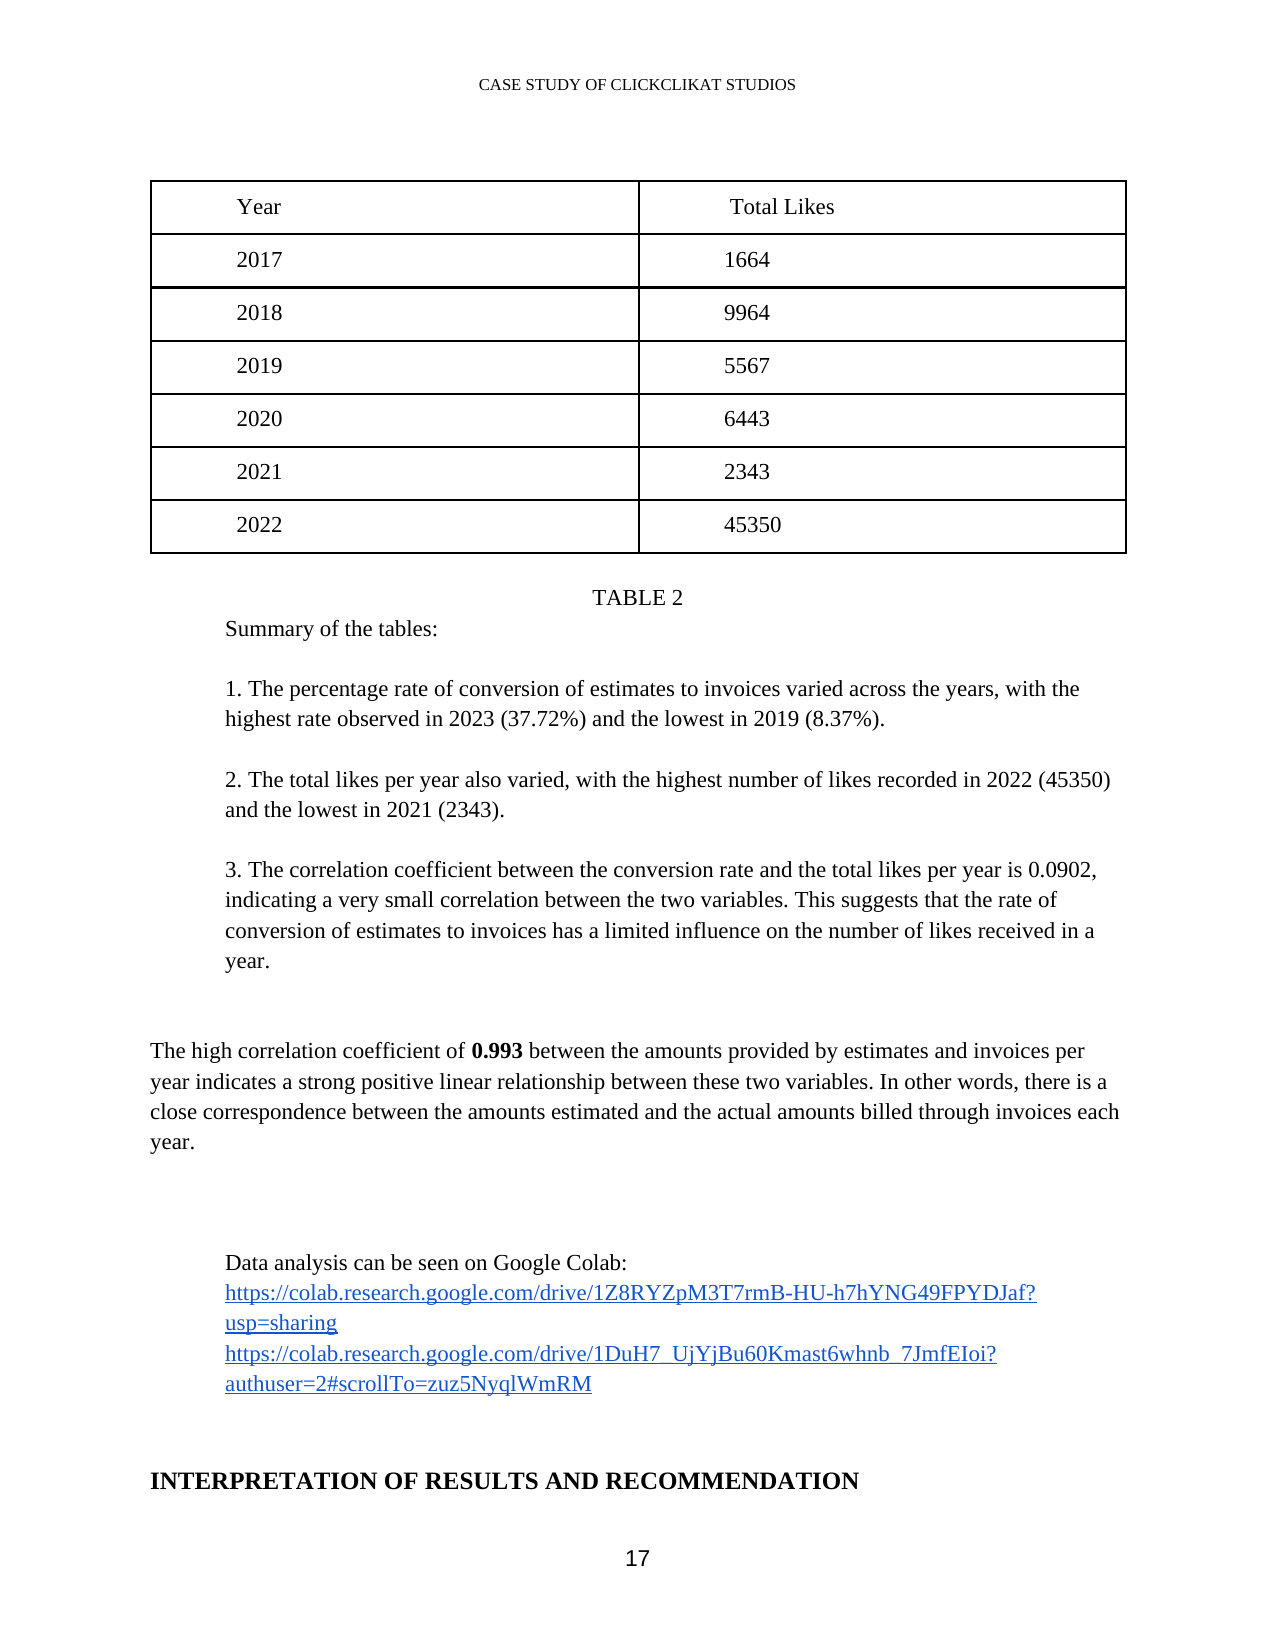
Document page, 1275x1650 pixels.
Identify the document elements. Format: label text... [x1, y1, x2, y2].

table_cell 2343 [640, 448, 1125, 499]
table_cell 6443 [640, 395, 1125, 446]
table_cell 2022 [152, 501, 638, 552]
table_cell 2018 [152, 289, 638, 339]
text 1. The percentage rate of conversion of estimates to invoices varied across the years, with the highest rate observed in 2023 (37.72%) and the lowest in 2019 (8.37%). [225, 675, 1125, 732]
table_cell 2019 [152, 342, 638, 393]
table_cell 45350 [640, 501, 1125, 552]
text https://colab.research.google.com/drive/1DuH7_UjYjBu60Kmast6whnb_7JmfEIoi?authuser=2#scrollTo=zuz5NyqlWmRM [225, 1339, 1125, 1396]
table_cell 2021 [152, 448, 638, 499]
table_header Year [152, 182, 638, 233]
text https://colab.research.google.com/drive/1Z8RYZpM3T7rmB-HU-h7hYNG49FPYDJaf?usp=sharing [225, 1279, 1125, 1336]
table_cell 1664 [640, 235, 1125, 286]
subtitle INTERPRETATION OF RESULTS AND RECOMMENDATION [150, 1466, 1125, 1495]
table_cell 2020 [152, 395, 638, 446]
text 2. The total likes per year also varied, with the highest number of likes recorded in 2022 (45350) and the lowest in 2021 (2343). [225, 766, 1125, 822]
table_cell 9964 [640, 289, 1125, 339]
text Data analysis can be seen on Google Colab: [225, 1249, 1125, 1275]
text 3. The correlation coefficient between the conversion rate and the total likes per year is 0.0902, indicating a very small correlation between the two variables. This suggests that the rate of conversion of estimates to invoices has a limited influence on the number of likes received in a year. [225, 856, 1125, 973]
text Summary of the tables: [225, 614, 1125, 641]
table_cell 2017 [152, 235, 638, 286]
table_cell 5567 [640, 342, 1125, 393]
table_header Total Likes [640, 182, 1125, 233]
text The high correlation coefficient of 0.993 between the amounts provided by estimates and invoices per year indicates a strong positive linear relationship between these two variables. In other words, there is a close correspondence between the amounts estimated and the actual amounts billed through invoices each year. [150, 1037, 1125, 1154]
text TABLE 2 [150, 584, 1125, 611]
